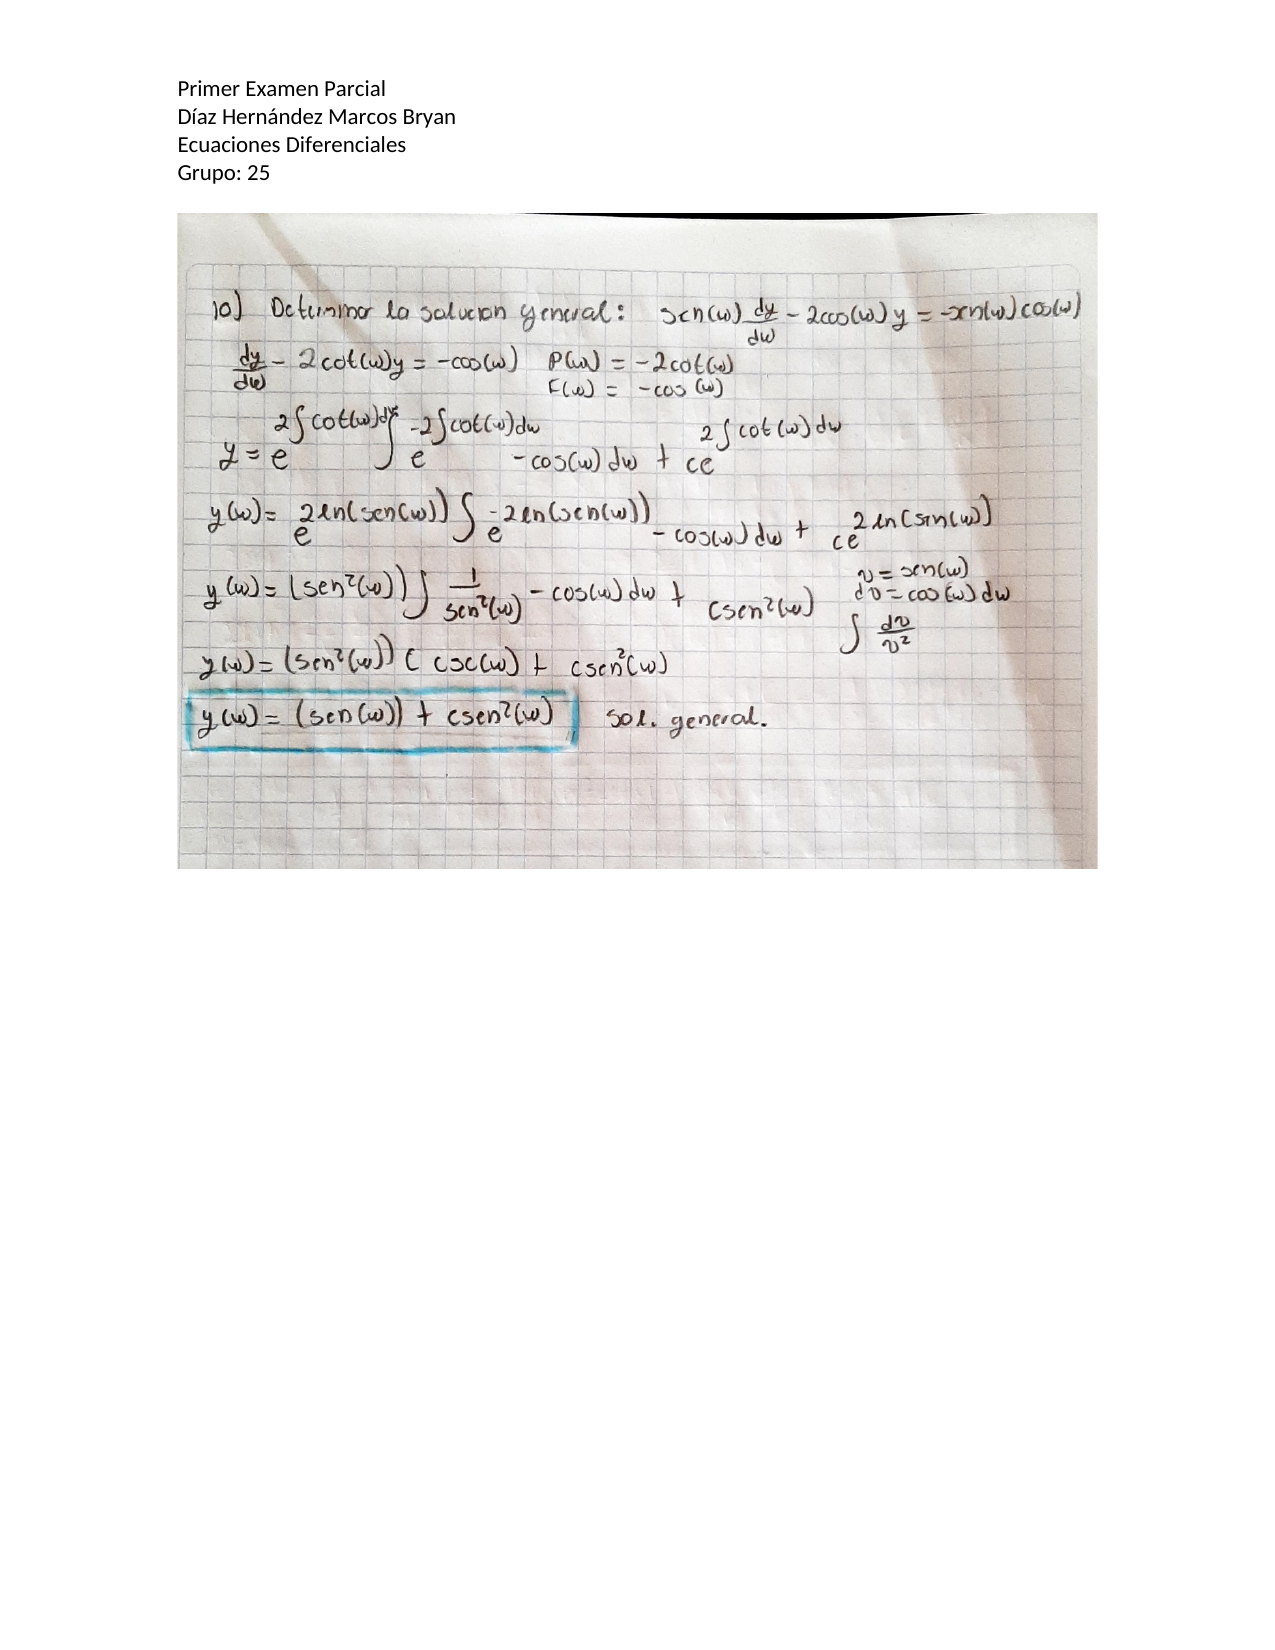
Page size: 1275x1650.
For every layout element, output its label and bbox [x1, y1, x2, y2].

picture [177, 213, 1098, 869]
